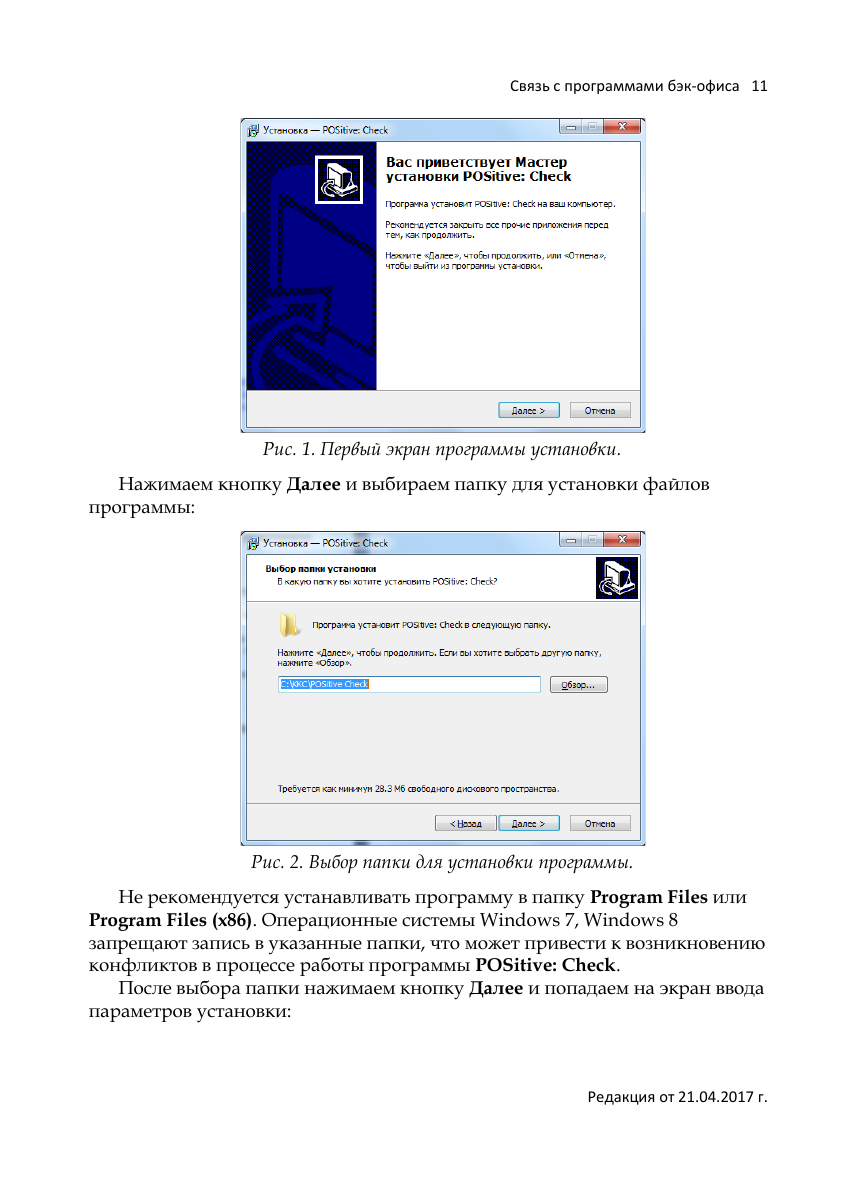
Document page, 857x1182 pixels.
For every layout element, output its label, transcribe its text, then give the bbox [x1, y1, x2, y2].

text Рис. 1. Первый экран программы установки. [89, 438, 768, 461]
text После выбора папки нажимаем кнопку Далее и попадаем на экран ввода параметров установки: [89, 977, 768, 1022]
picture [240, 118, 646, 433]
text Не рекомендуется устанавливать программу в папку Program Files или Program Files (x86). Операционные системы Windows 7, Windows 8 запрещают запись в указанные папки, что может привести к возникновению конфликтов в процессе работы программы POSitive: Check. [89, 887, 768, 977]
picture [240, 531, 646, 846]
text Рис. 2. Выбор папки для установки программы. [89, 852, 768, 874]
text Нажимаем кнопку Далее и выбираем папку для установки файлов программы: [89, 473, 768, 519]
